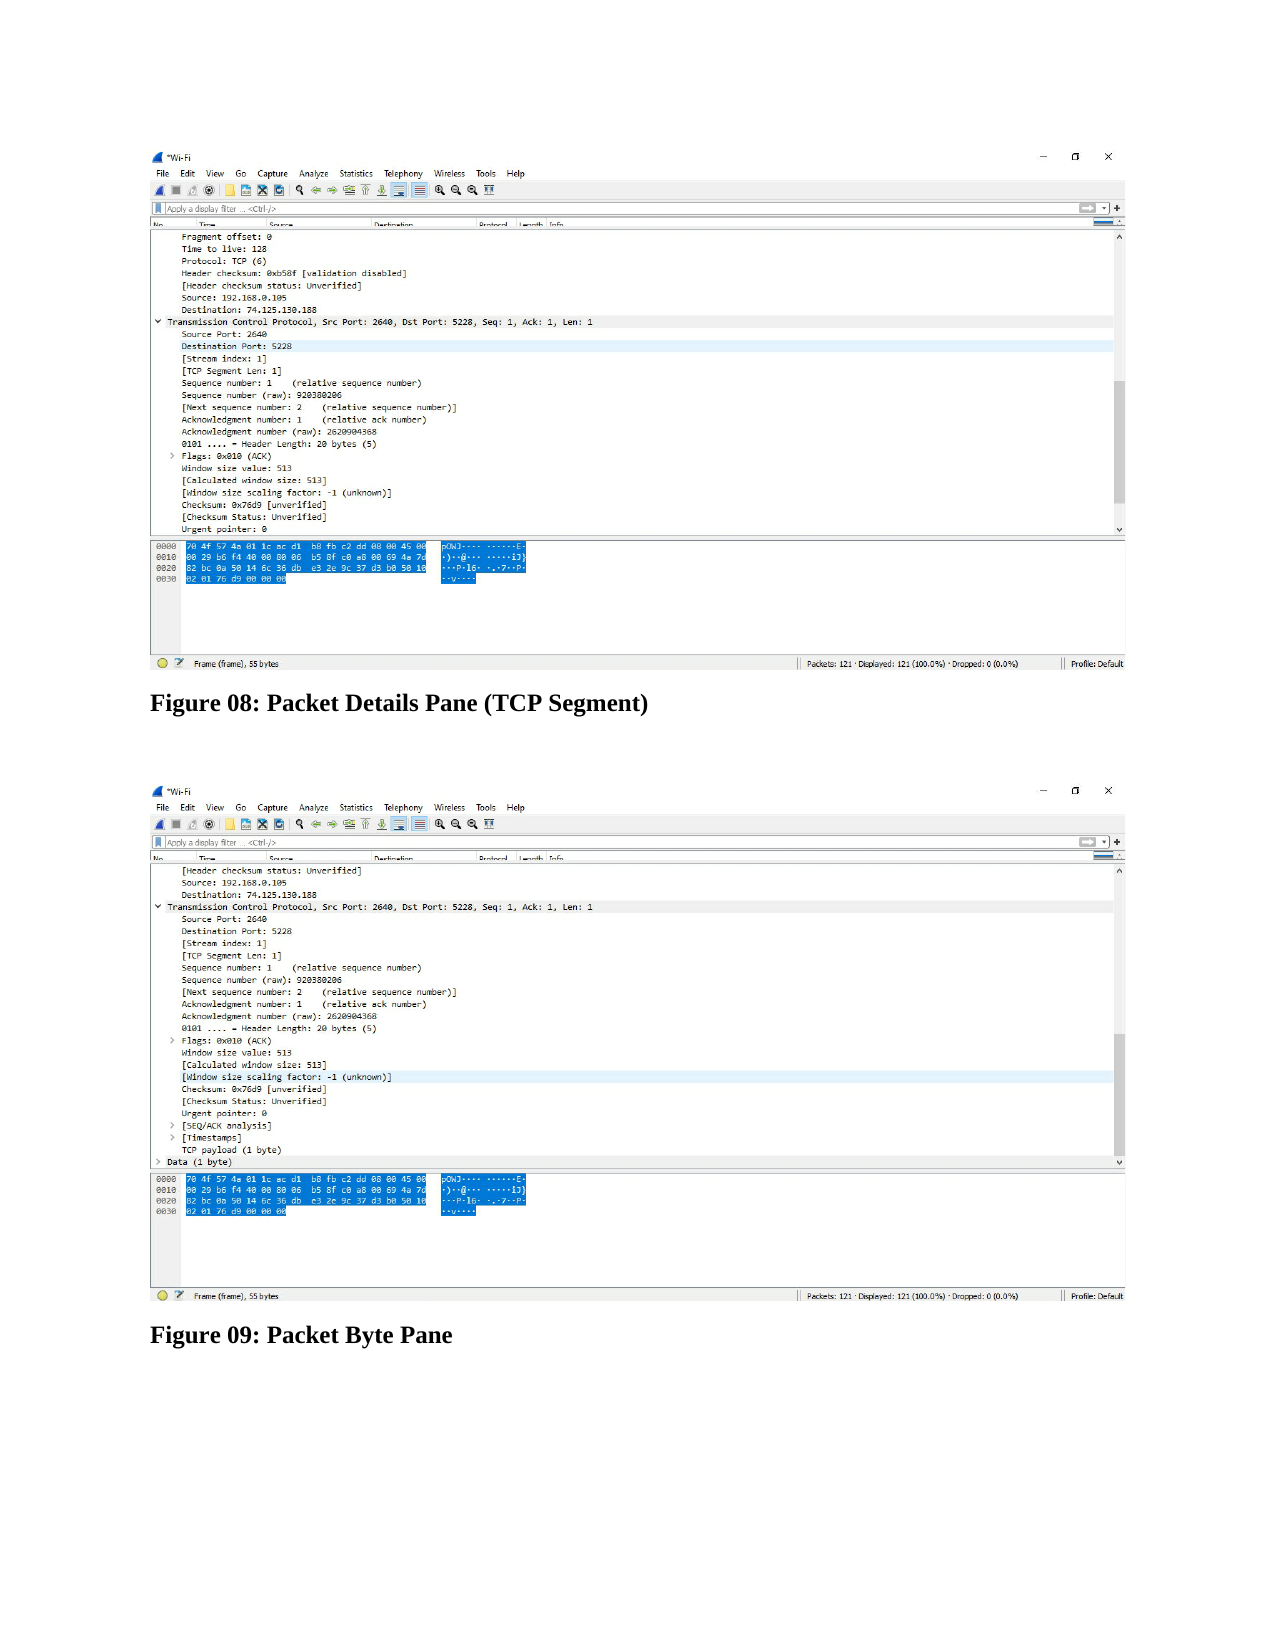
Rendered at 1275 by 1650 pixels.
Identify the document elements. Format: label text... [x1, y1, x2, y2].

text Figure 08: Packet Details Pane (TCP Segment) [150, 688, 1125, 717]
picture [150, 783, 1125, 1301]
text Figure 09: Packet Byte Pane [150, 1320, 1125, 1349]
picture [150, 150, 1125, 670]
